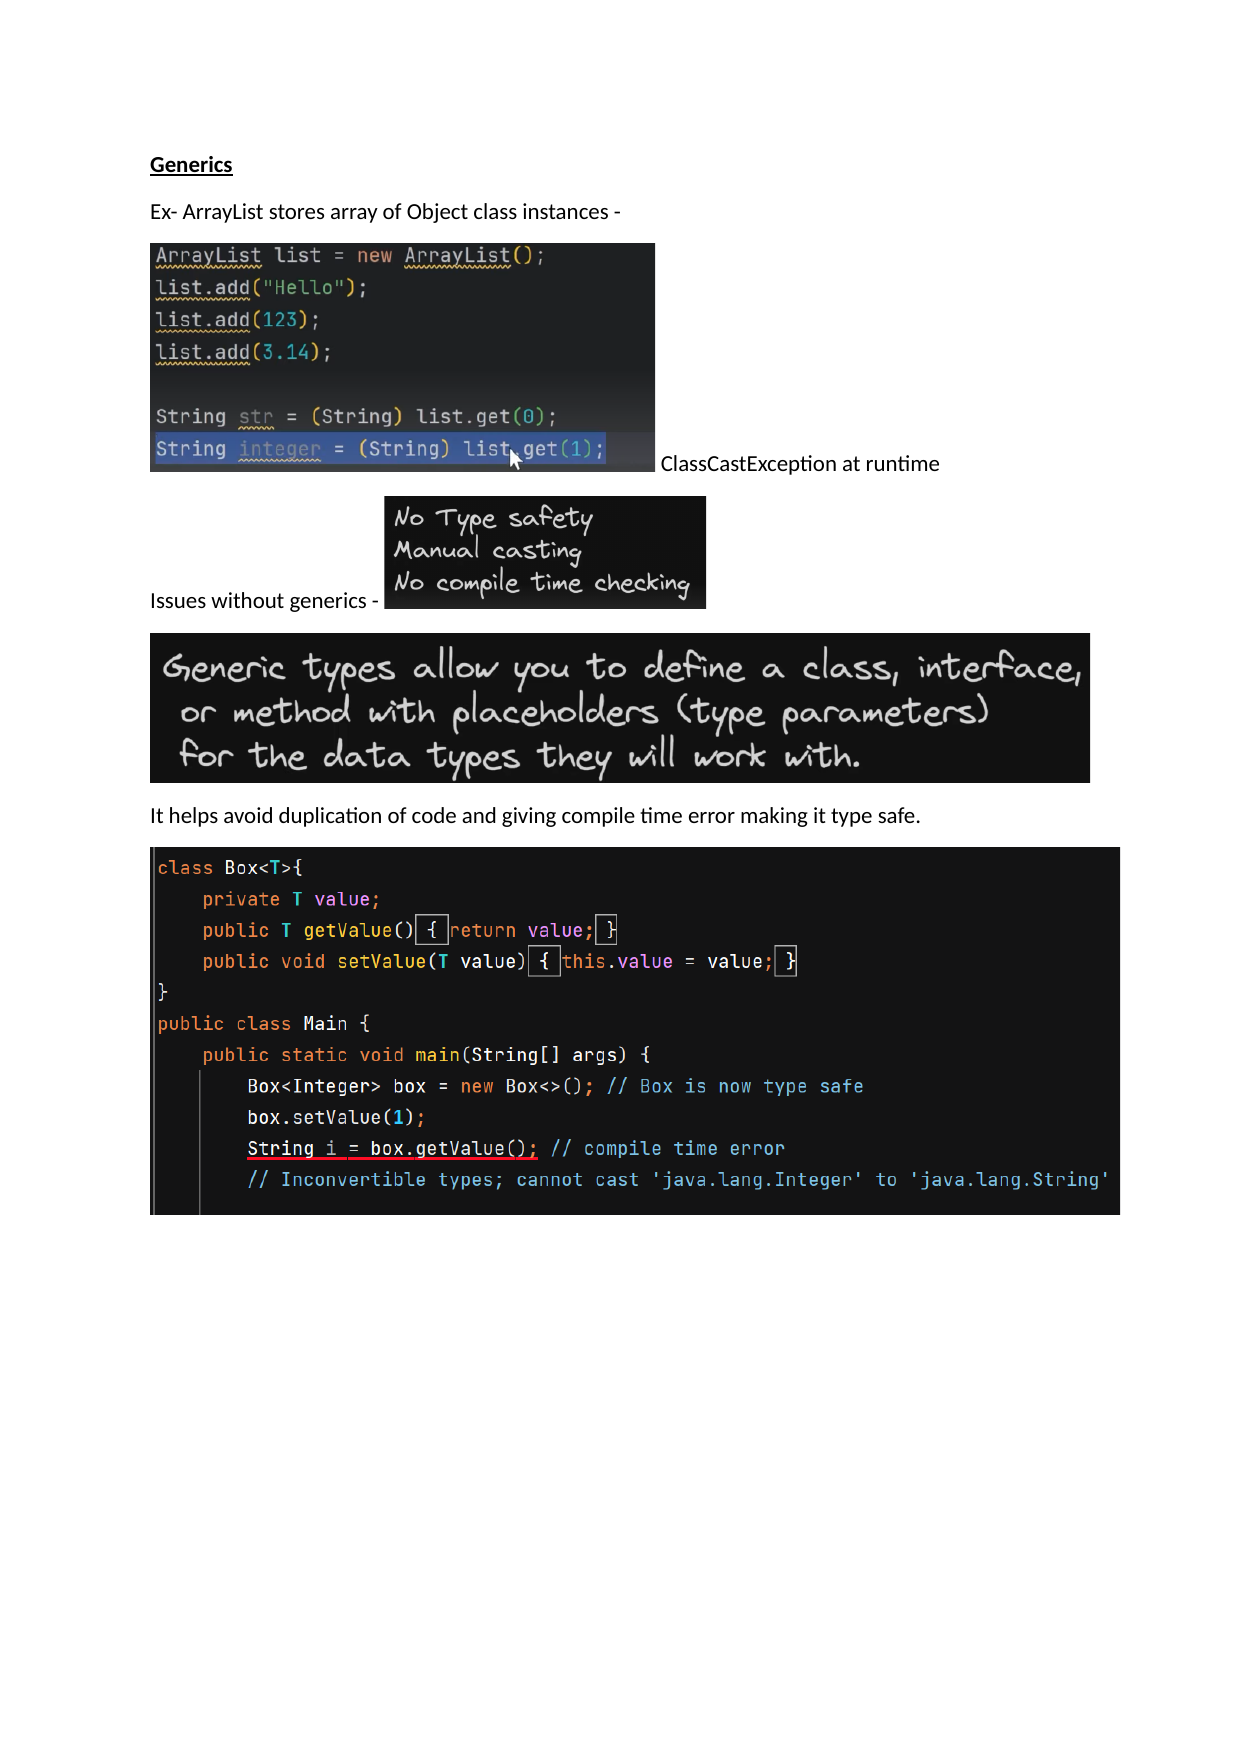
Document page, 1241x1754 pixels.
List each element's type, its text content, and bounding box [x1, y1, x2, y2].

text Generics [150, 150, 1090, 178]
text It helps avoid duplication of code and giving compile time error making it type safe. [150, 801, 1090, 829]
picture [384, 496, 707, 609]
picture [150, 847, 1121, 1215]
text Ex- ArrayList stores array of Object class instances - [150, 197, 1090, 225]
picture [150, 243, 656, 472]
picture [150, 633, 1091, 783]
